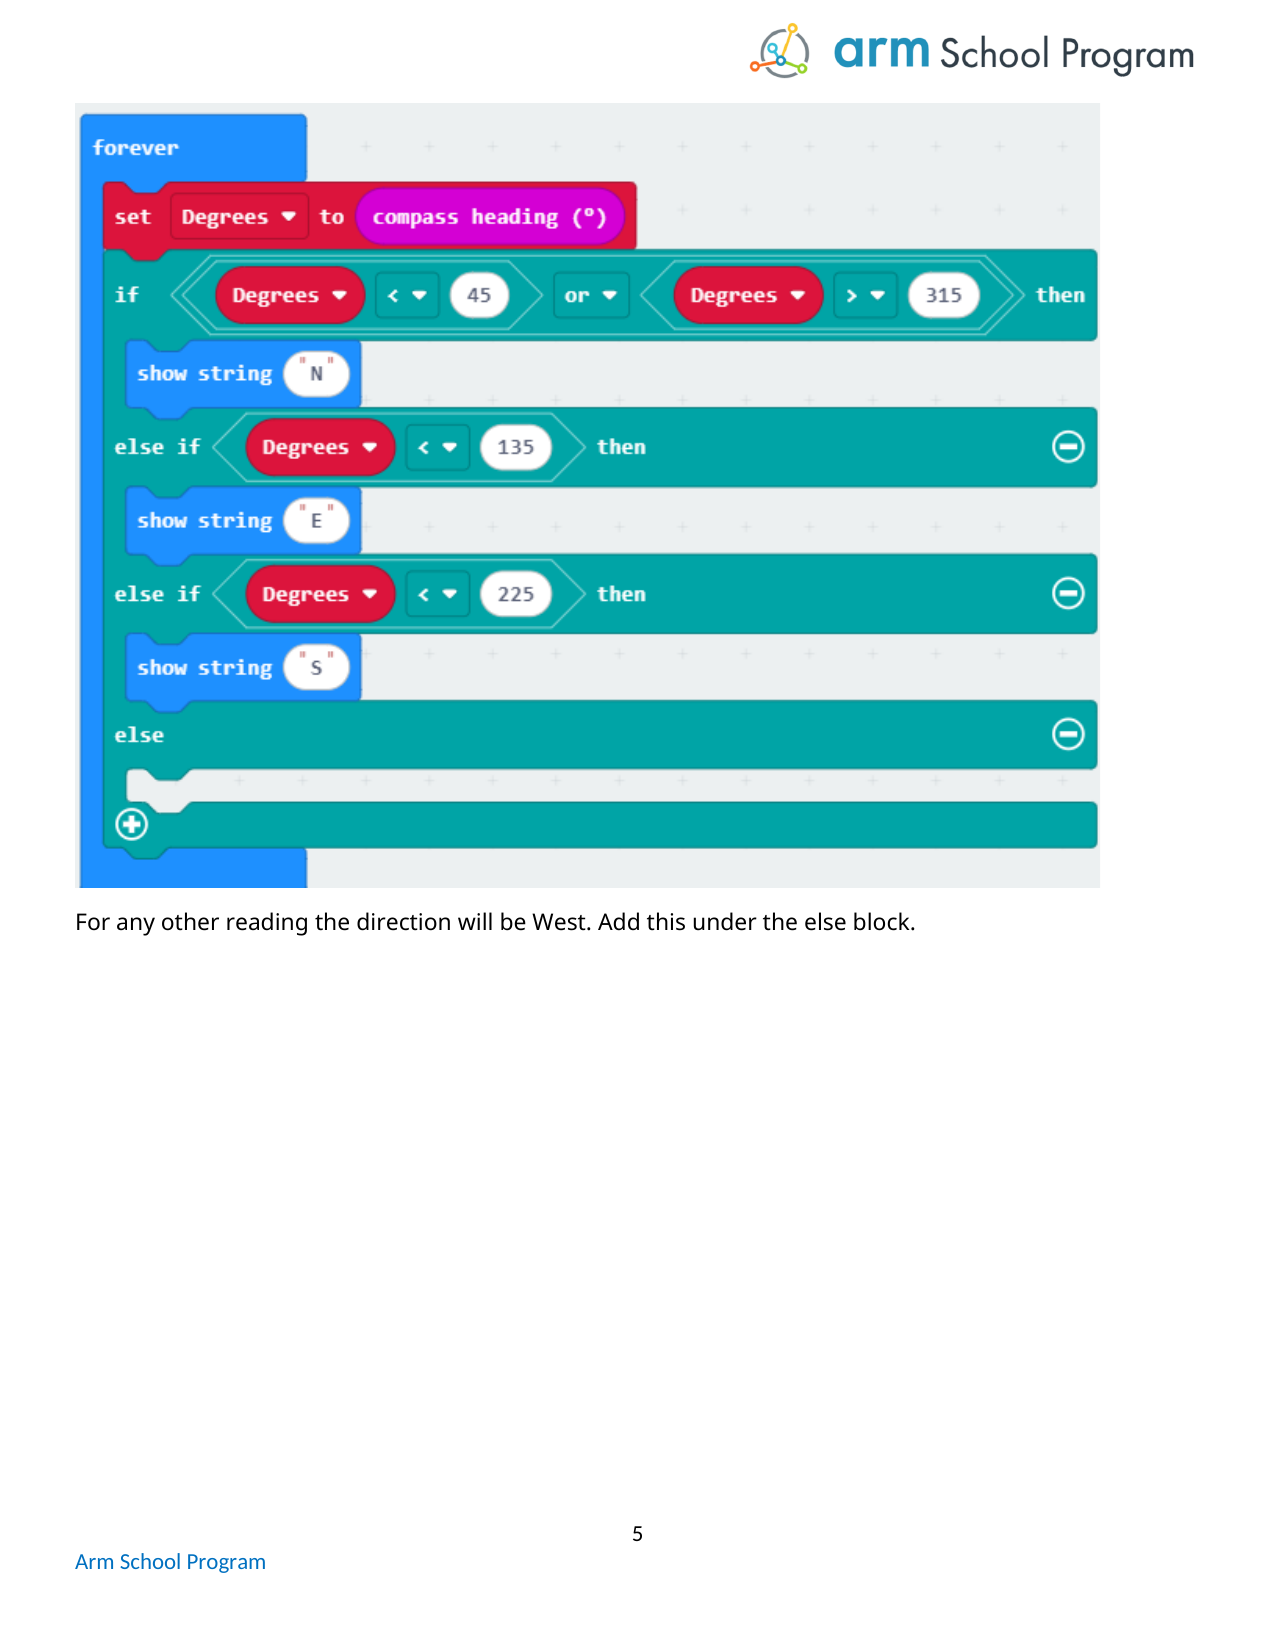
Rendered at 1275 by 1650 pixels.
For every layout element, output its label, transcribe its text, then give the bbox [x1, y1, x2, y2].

picture [743, 18, 1197, 82]
text For any other reading the direction will be West. Add this under the else block. [75, 906, 1200, 938]
picture [75, 103, 1100, 888]
